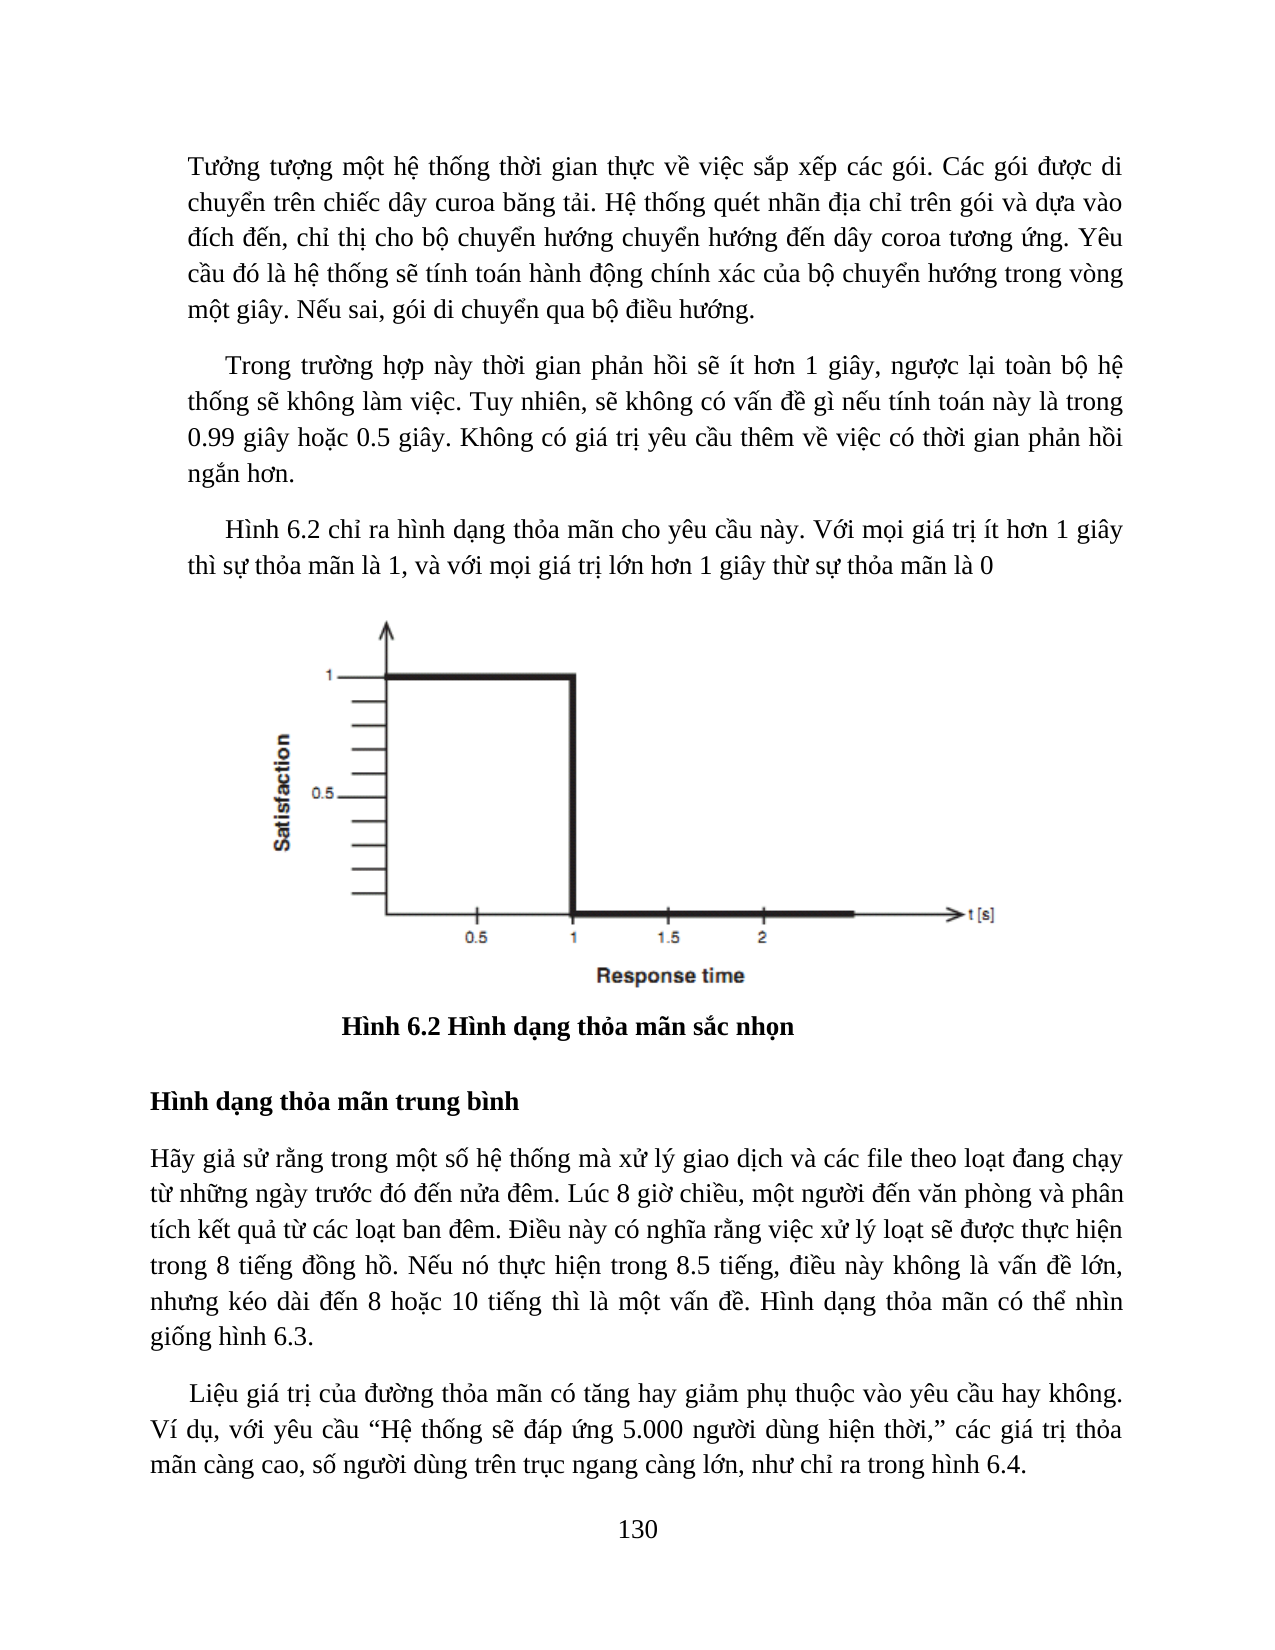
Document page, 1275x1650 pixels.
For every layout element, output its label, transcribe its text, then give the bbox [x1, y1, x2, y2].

picture [159, 605, 1135, 1004]
text Hình 6.2 chỉ ra hình dạng thỏa mãn cho yêu cầu này. Với mọi giá trị ít hơn 1 giây thì sự thỏa mãn là 1, và với mọi giá trị lớn hơn 1 giây thừ sự thỏa mãn là 0 [187, 513, 1125, 580]
text Hãy giả sử rằng trong một số hệ thống mà xử lý giao dịch và các file theo loạt đang chạy từ những ngày trước đó đến nửa đêm. Lúc 8 giờ chiều, một người đến văn phòng và phân tích kết quả từ các loạt ban đêm. Điều này có nghĩa rằng việc xử lý loạt sẽ được thực hiện trong 8 tiếng đồng hồ. Nếu nó thực hiện trong 8.5 tiếng, điều này không là vấn đề lớn, nhưng kéo dài đến 8 hoặc 10 tiếng thì là một vấn đề. Hình dạng thỏa mãn có thể nhìn giống hình 6.3. [150, 1142, 1125, 1352]
text Trong trường hợp này thời gian phản hồi sẽ ít hơn 1 giây, ngược lại toàn bộ hệ thống sẽ không làm việc. Tuy nhiên, sẽ không có vấn đề gì nếu tính toán này là trong 0.99 giây hoặc 0.5 giây. Không có giá trị yêu cầu thêm về việc có thời gian phản hồi ngắn hơn. [187, 349, 1125, 488]
text Hình dạng thỏa mãn trung bình [150, 1085, 1125, 1116]
text Tưởng tượng một hệ thống thời gian thực về việc sắp xếp các gói. Các gói được di chuyển trên chiếc dây curoa băng tải. Hệ thống quét nhãn địa chỉ trên gói và dựa vào đích đến, chỉ thị cho bộ chuyển hướng chuyển hướng đến dây coroa tương ứng. Yêu cầu đó là hệ thống sẽ tính toán hành động chính xác của bộ chuyển hướng trong vòng một giây. Nếu sai, gói di chuyển qua bộ điều hướng. [187, 150, 1125, 324]
text Liệu giá trị của đường thỏa mãn có tăng hay giảm phụ thuộc vào yêu cầu hay không. Ví dụ, với yêu cầu “Hệ thống sẽ đáp ứng 5.000 người dùng hiện thời,” các giá trị thỏa mãn càng cao, số người dùng trên trục ngang càng lớn, như chỉ ra trong hình 6.4. [150, 1377, 1125, 1480]
